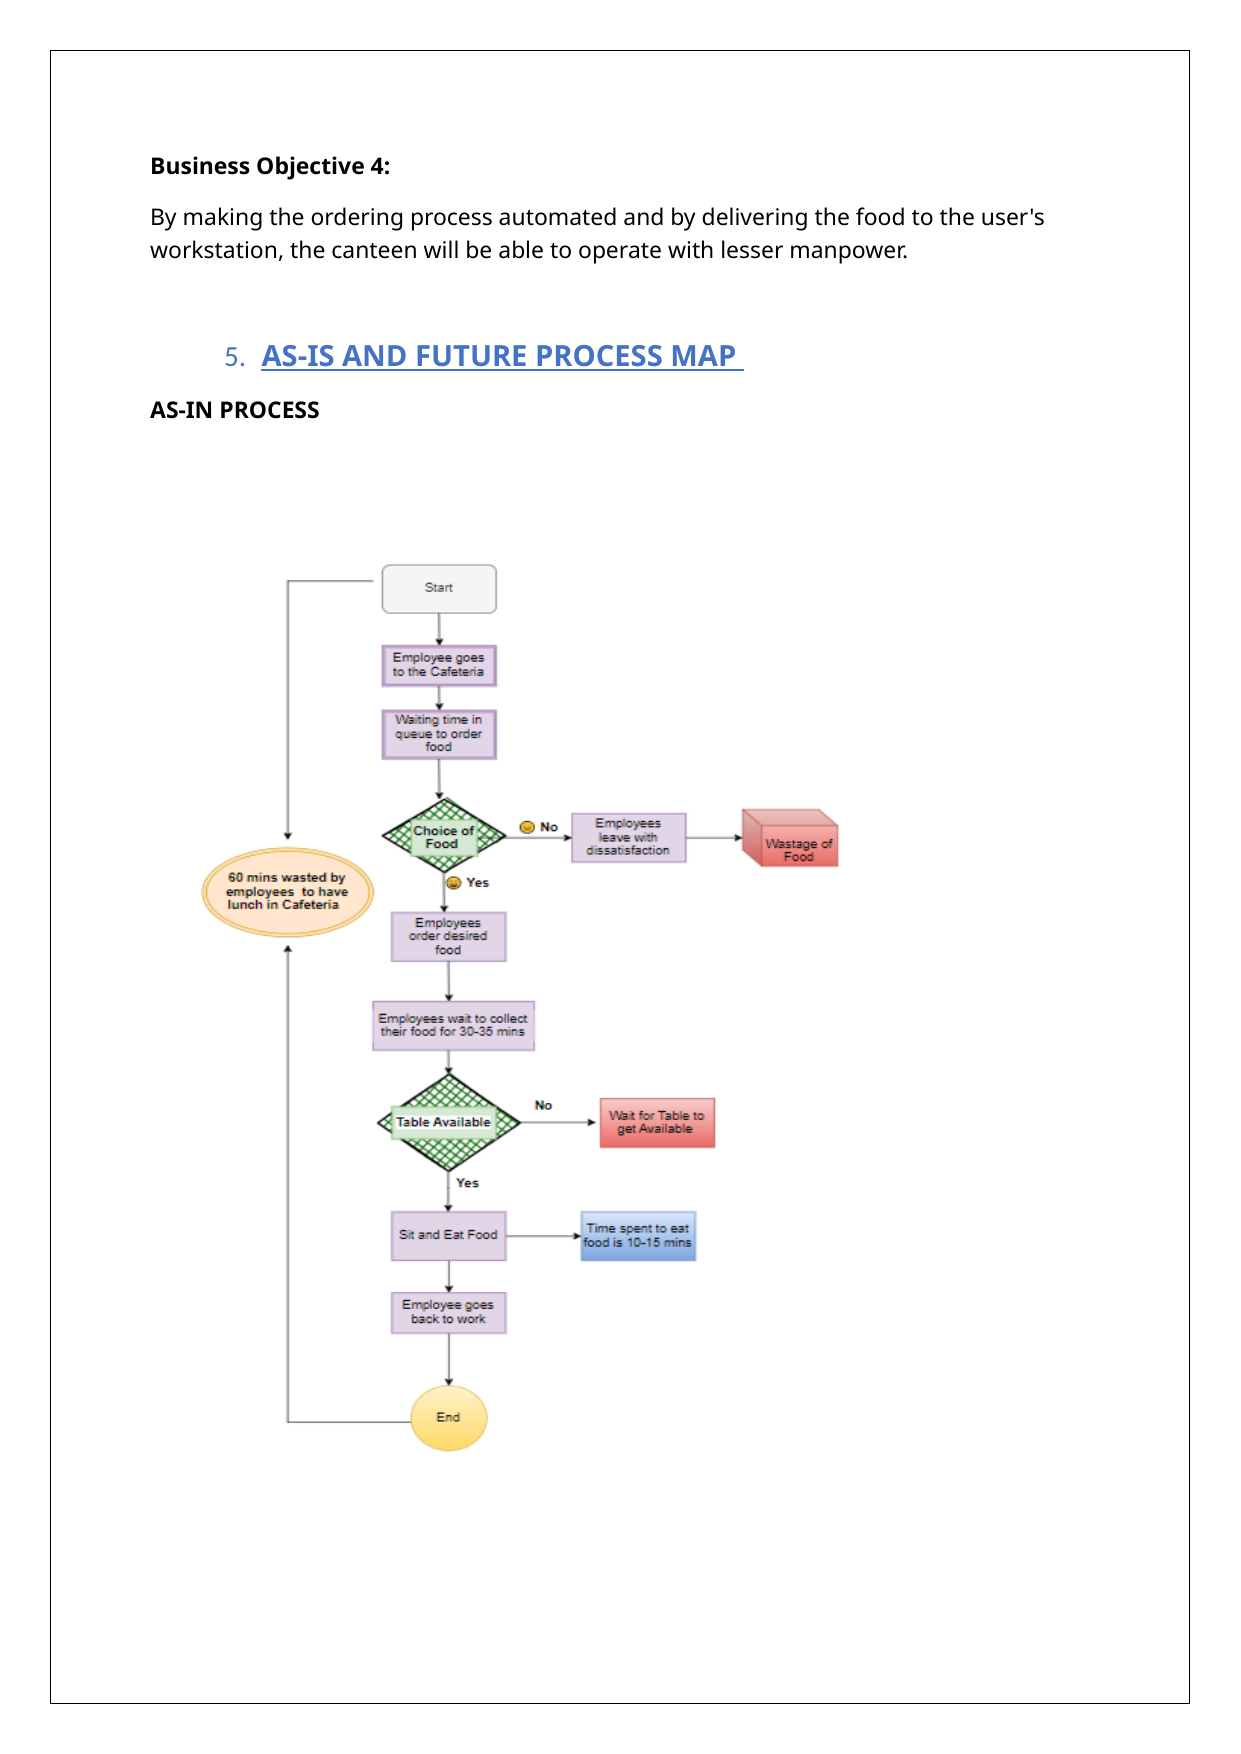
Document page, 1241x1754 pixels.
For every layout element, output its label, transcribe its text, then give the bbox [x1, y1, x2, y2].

text AS-IN PROCESS [150, 394, 1090, 426]
text Business Objective 4: [150, 150, 1090, 181]
picture [150, 545, 879, 1461]
text By making the ordering process automated and by delivering the food to the user's workstation, the canteen will be able to operate with lesser manpower. [150, 200, 1090, 265]
list AS-IS AND FUTURE PROCESS MAP [224, 335, 1090, 375]
